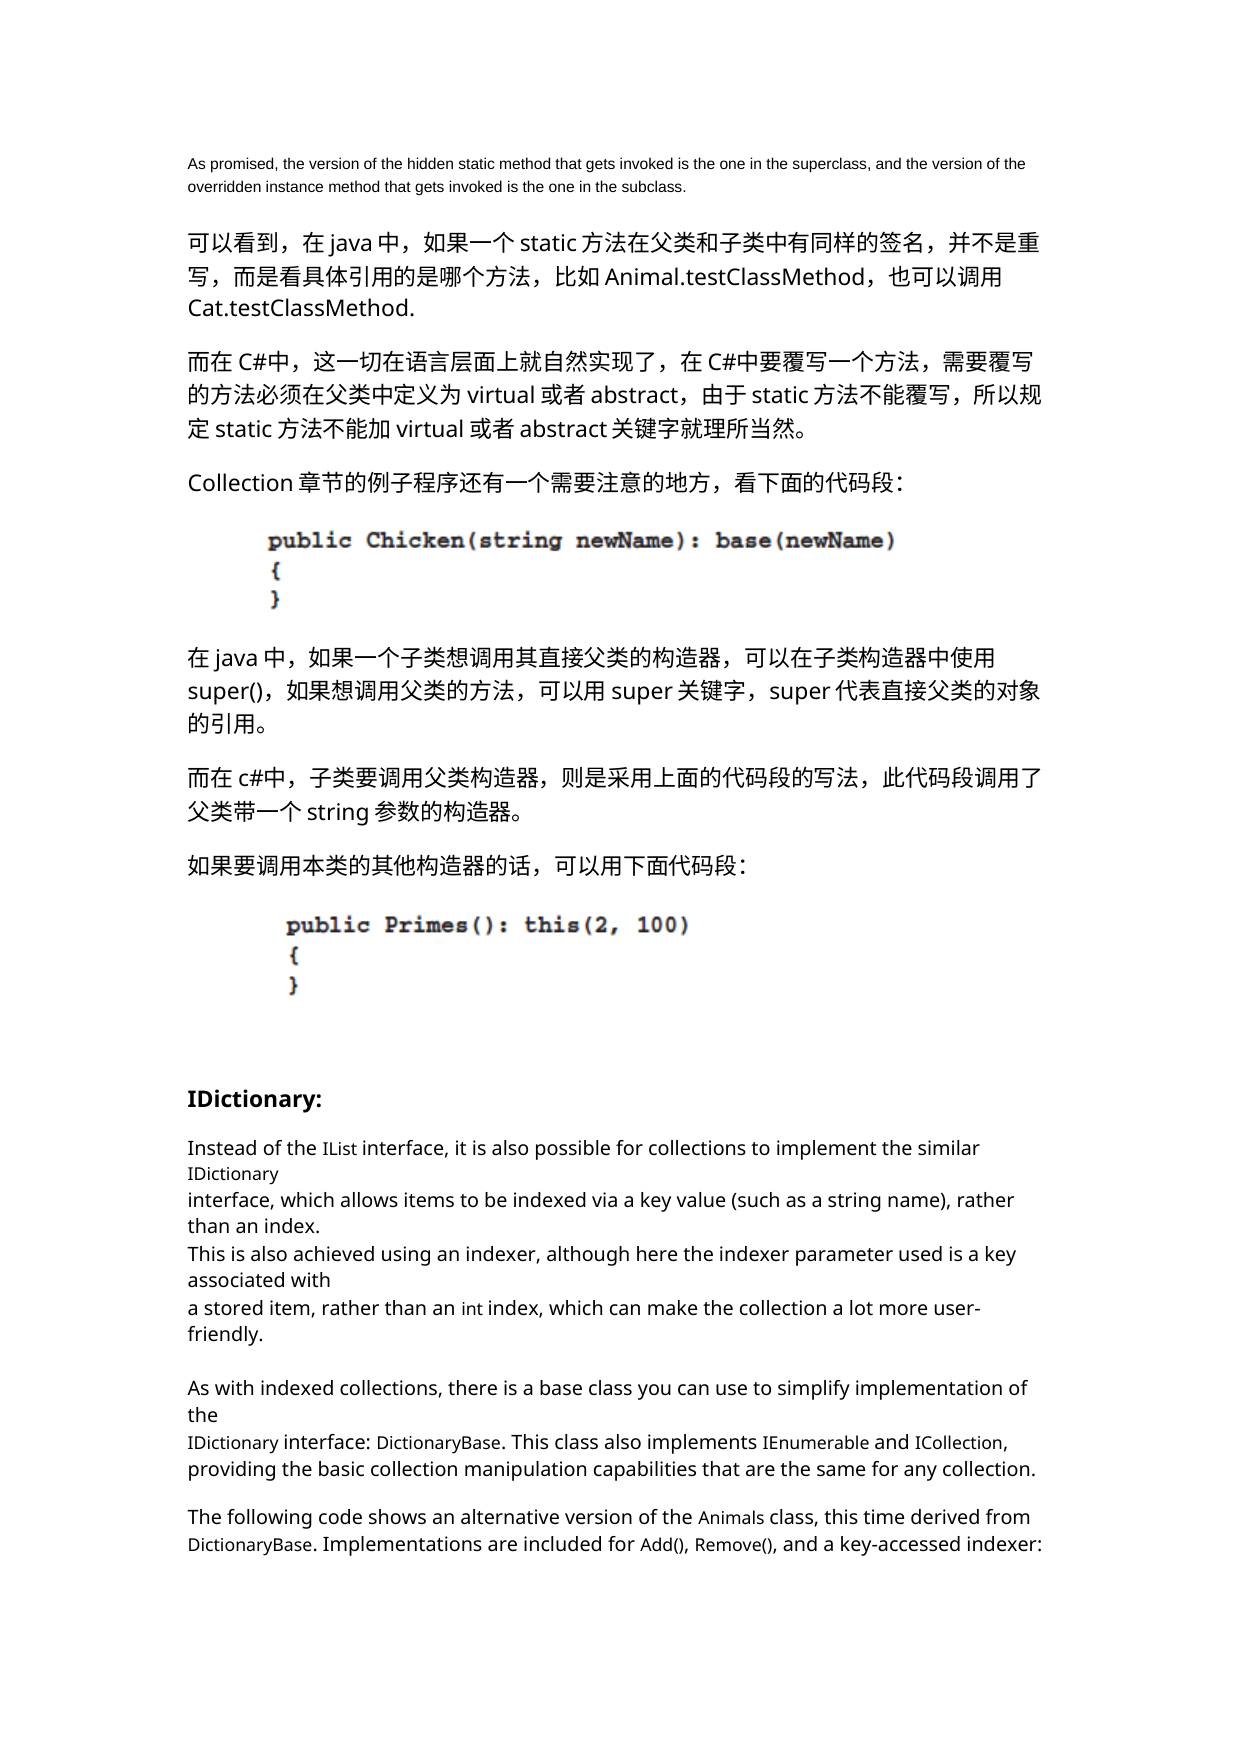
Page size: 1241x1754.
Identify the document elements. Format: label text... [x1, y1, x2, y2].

text 而在c#中，子类要调用父类构造器，则是采用上面的代码段的写法，此代码段调用了父类带一个string参数的构造器。 [187, 760, 1053, 827]
text interface, which allows items to be indexed via a key value (such as a string name), rather than an index. [187, 1186, 1053, 1240]
text As promised, the version of the hidden static method that gets invoked is the one in the superclass, and the version of the overridden instance method that gets invoked is the one in the subclass. [187, 150, 1053, 196]
text a stored item, rather than an int index, which can make the collection a lot more user-friendly. [187, 1294, 1053, 1348]
text As with indexed collections, there is a base class you can use to simplify implementation of the [187, 1375, 1053, 1429]
text IDictionary interface: DictionaryBase. This class also implements IEnumerable and ICollection, [187, 1429, 1053, 1456]
text 如果要调用本类的其他构造器的话，可以用下面代码段： [187, 848, 1053, 881]
text DictionaryBase. Implementations are included for Add(), Remove(), and a key-accessed indexer: [187, 1530, 1053, 1557]
text Collection章节的例子程序还有一个需要注意的地方，看下面的代码段： [187, 465, 1053, 498]
text 可以看到，在java中，如果一个static方法在父类和子类中有同样的签名，并不是重写，而是看具体引用的是哪个方法，比如Animal.testClassMethod，也可以调用 Cat.testClassMethod. [187, 225, 1053, 323]
text 而在C#中，这一切在语言层面上就自然实现了，在C#中要覆写一个方法，需要覆写的方法必须在父类中定义为virtual或者abstract，由于static方法不能覆写，所以规定static方法不能加virtual或者abstract关键字就理所当然。 [187, 344, 1053, 444]
text IDictionary: [187, 1083, 1053, 1114]
text providing the basic collection manipulation capabilities that are the same for any collection. [187, 1456, 1053, 1483]
text The following code shows an alternative version of the Animals class, this time derived from [187, 1503, 1053, 1530]
picture [187, 901, 913, 1010]
text Instead of the IList interface, it is also possible for collections to implement the similar IDictionary [187, 1135, 1053, 1186]
picture [187, 518, 944, 619]
text This is also achieved using an indexer, although here the indexer parameter used is a key associated with [187, 1240, 1053, 1294]
text 在java中，如果一个子类想调用其直接父类的构造器，可以在子类构造器中使用super()，如果想调用父类的方法，可以用super关键字，super代表直接父类的对象的引用。 [187, 639, 1053, 739]
